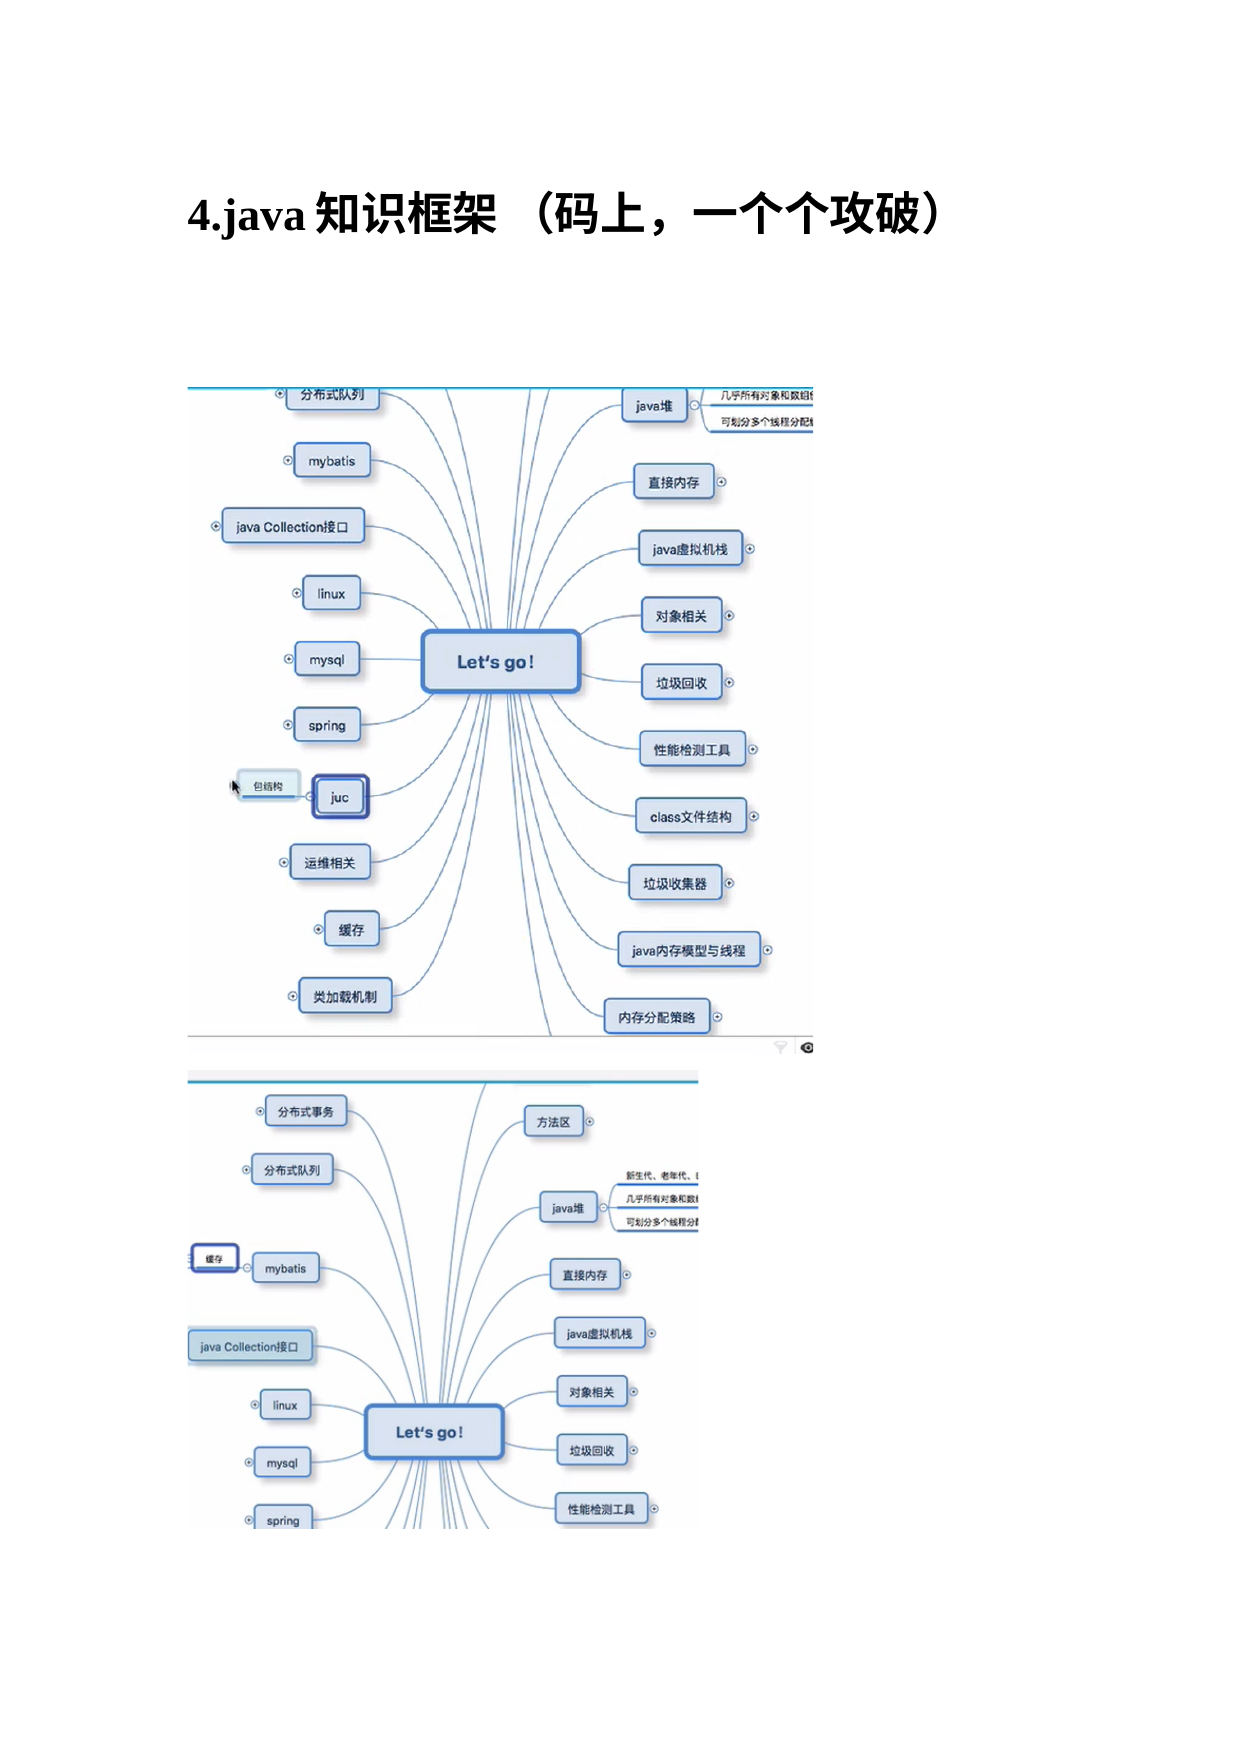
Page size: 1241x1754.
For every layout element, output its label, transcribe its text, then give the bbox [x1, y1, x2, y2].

subtitle 4.java知识框架 （码上，一个个攻破） [187, 162, 1053, 259]
picture [187, 1070, 699, 1529]
picture [187, 387, 814, 1054]
